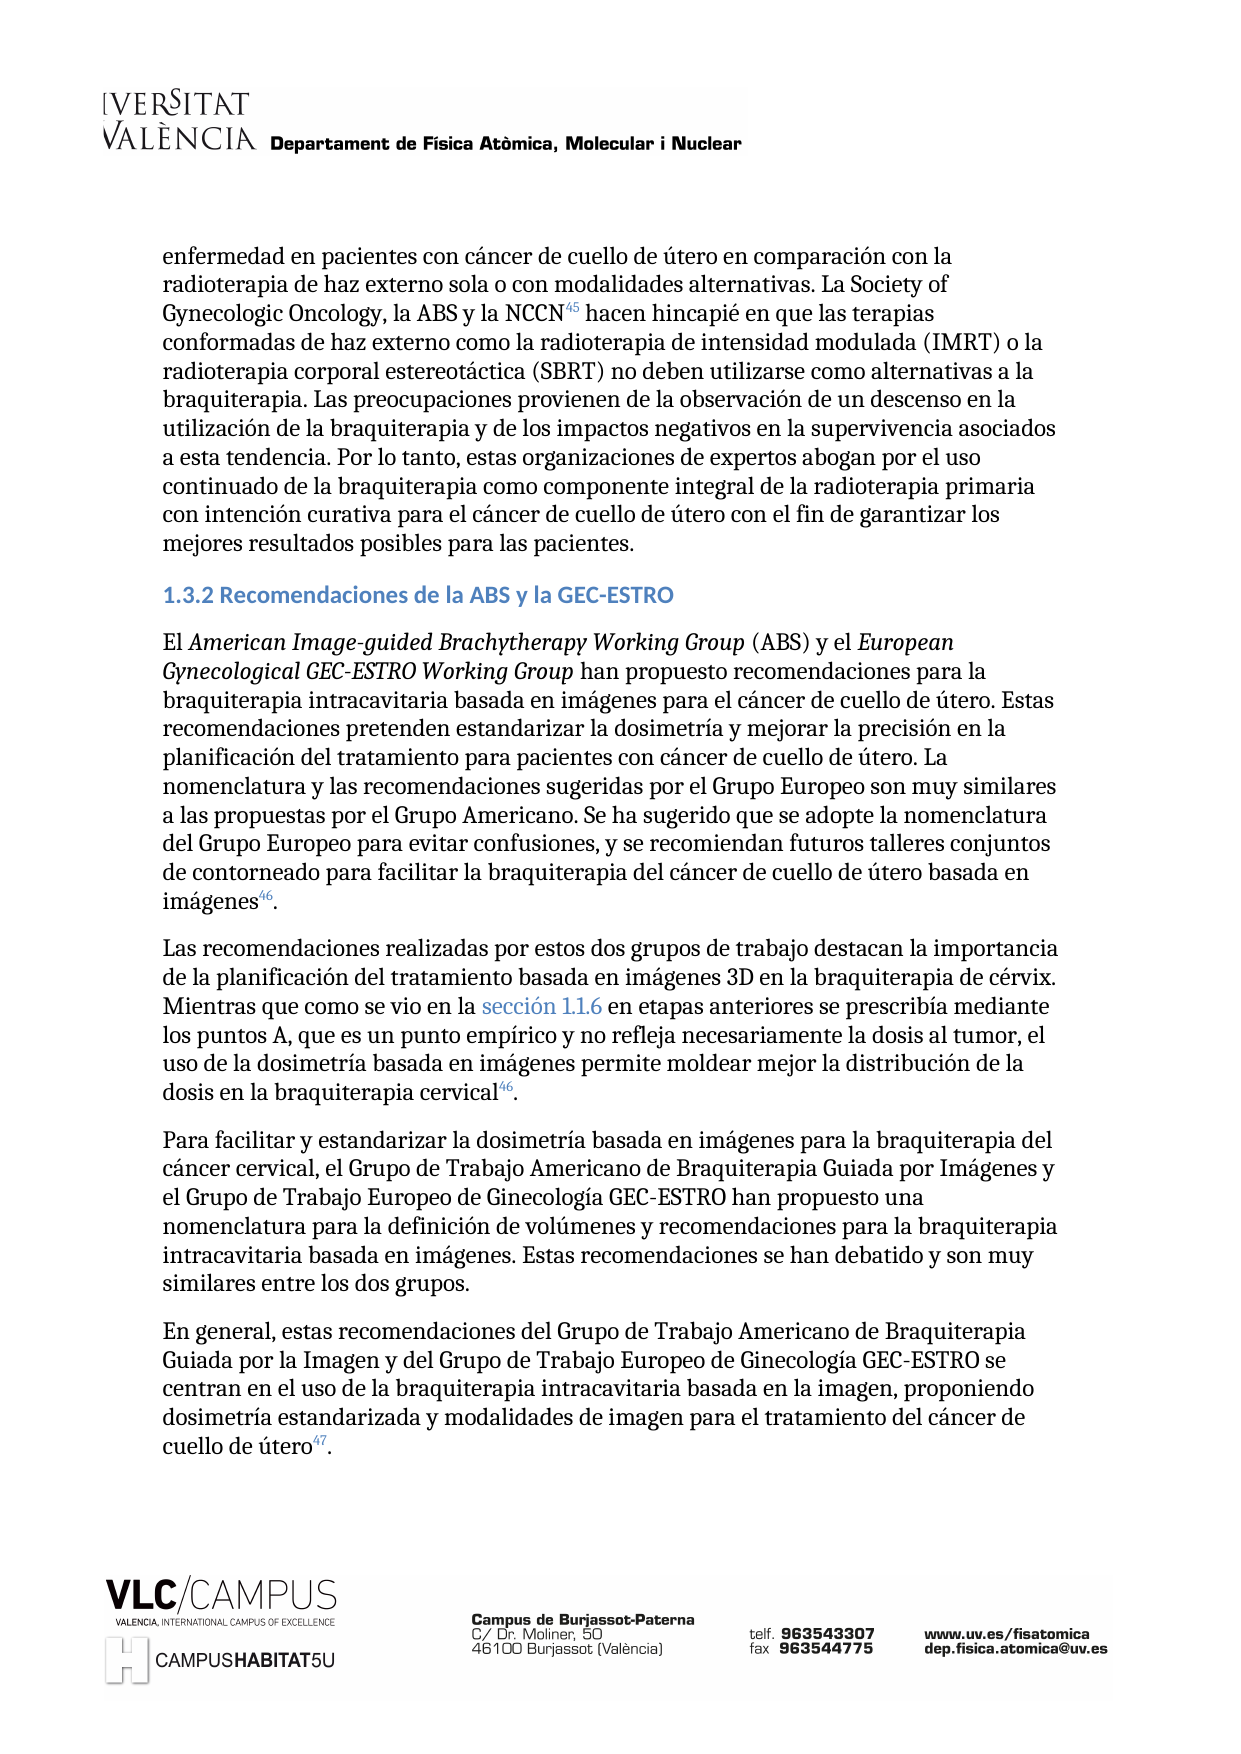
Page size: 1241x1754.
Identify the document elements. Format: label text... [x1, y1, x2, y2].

subtitle 1.3.2 Recomendaciones de la ABS y la GEC-ESTRO [162, 579, 1063, 609]
text Para facilitar y estandarizar la dosimetría basada en imágenes para la braquiterapia del cáncer cervical, el Grupo de Trabajo Americano de Braquiterapia Guiada por Imágenes y el Grupo de Trabajo Europeo de Ginecología GEC-ESTRO han propuesto una nomenclatura para la definición de volúmenes y recomendaciones para la braquiterapia intracavitaria basada en imágenes. Estas recomendaciones se han debatido y son muy similares entre los dos grupos. [162, 1126, 1063, 1298]
text Las recomendaciones realizadas por estos dos grupos de trabajo destacan la importancia de la planificación del tratamiento basada en imágenes 3D en la braquiterapia de cérvix. Mientras que como se vio en la sección 1.1.6 en etapas anteriores se prescribía mediante los puntos A, que es un punto empírico y no refleja necesariamente la dosis al tumor, el uso de la dosimetría basada en imágenes permite moldear mejor la distribución de la dosis en la braquiterapia cervical46. [162, 934, 1063, 1107]
picture [103, 1575, 1113, 1701]
text En general, estas recomendaciones del Grupo de Trabajo Americano de Braquiterapia Guiada por la Imagen y del Grupo de Trabajo Europeo de Ginecología GEC-ESTRO se centran en el uso de la braquiterapia intracavitaria basada en la imagen, proponiendo dosimetría estandarizada y modalidades de imagen para el tratamiento del cáncer de cuello de útero47. [162, 1317, 1063, 1461]
text El American Image-guided Brachytherapy Working Group (ABS) y el European Gynecological GEC-ESTRO Working Group han propuesto recomendaciones para la braquiterapia intracavitaria basada en imágenes para el cáncer de cuello de útero. Estas recomendaciones pretenden estandarizar la dosimetría y mejorar la precisión en la planificación del tratamiento para pacientes con cáncer de cuello de útero. La nomenclatura y las recomendaciones sugeridas por el Grupo Europeo son muy similares a las propuestas por el Grupo Americano. Se ha sugerido que se adopte la nomenclatura del Grupo Europeo para evitar confusiones, y se recomiendan futuros talleres conjuntos de contorneado para facilitar la braquiterapia del cáncer de cuello de útero basada en imágenes46. [162, 628, 1063, 916]
picture [103, 87, 748, 156]
